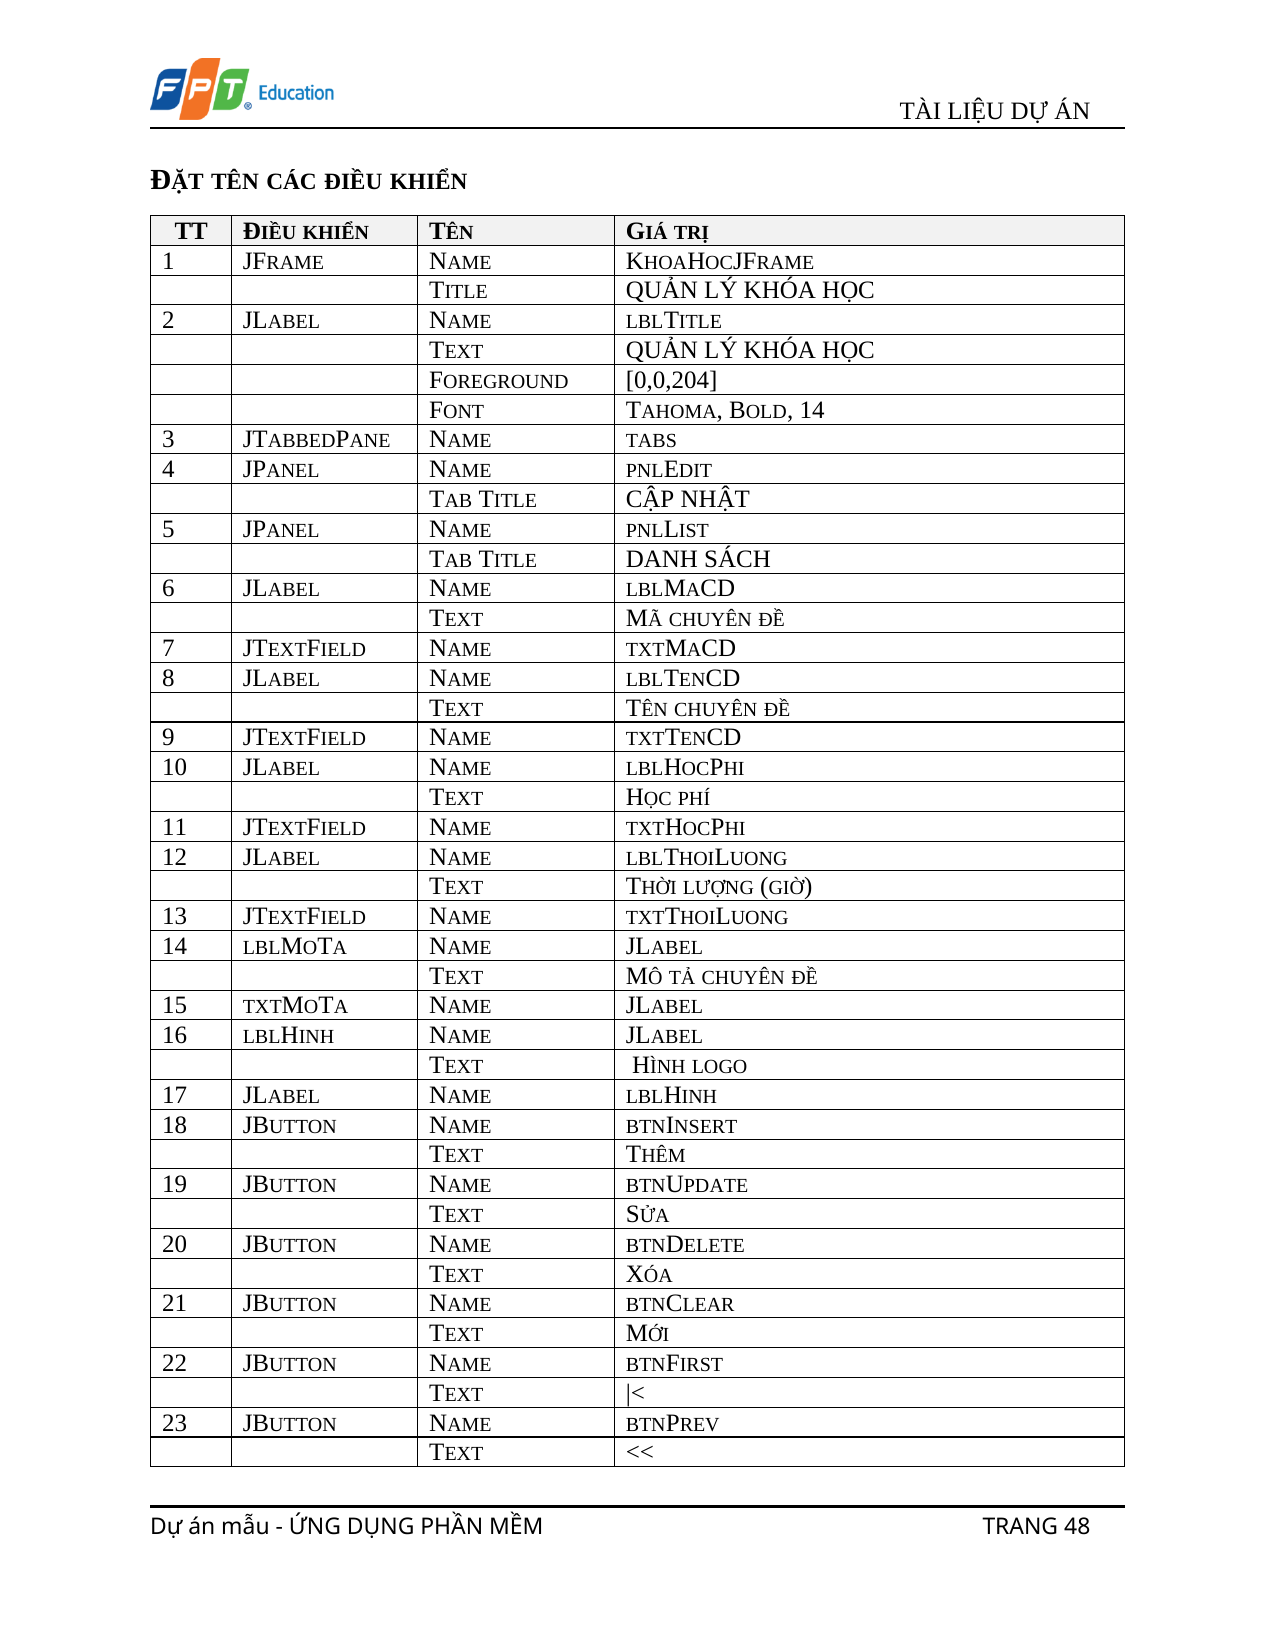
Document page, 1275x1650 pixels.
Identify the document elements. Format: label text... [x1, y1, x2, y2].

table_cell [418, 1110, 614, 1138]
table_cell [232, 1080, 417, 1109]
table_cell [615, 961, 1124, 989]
table_header Giá trị [615, 216, 1124, 245]
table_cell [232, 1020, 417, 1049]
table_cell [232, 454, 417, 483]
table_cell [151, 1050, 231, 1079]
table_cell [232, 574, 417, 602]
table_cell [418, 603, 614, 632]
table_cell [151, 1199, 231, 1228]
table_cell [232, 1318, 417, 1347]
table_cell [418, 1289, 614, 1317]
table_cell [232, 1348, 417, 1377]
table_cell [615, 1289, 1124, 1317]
table_cell Text [418, 335, 614, 364]
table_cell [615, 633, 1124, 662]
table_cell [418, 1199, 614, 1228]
table_cell 1 [151, 246, 231, 274]
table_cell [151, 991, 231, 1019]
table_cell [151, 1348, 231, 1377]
table_cell 3 [151, 425, 231, 453]
text Đặt tên các điều khiển [150, 162, 1125, 196]
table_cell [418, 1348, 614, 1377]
table_cell JLabel [232, 305, 417, 334]
table_cell lblTitle [615, 305, 1124, 334]
table_cell [0,0,204] [615, 365, 1124, 394]
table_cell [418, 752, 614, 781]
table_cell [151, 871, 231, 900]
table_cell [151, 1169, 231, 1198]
table_cell [232, 335, 417, 364]
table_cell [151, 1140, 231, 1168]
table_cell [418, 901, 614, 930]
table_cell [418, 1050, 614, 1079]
table_cell [151, 365, 231, 394]
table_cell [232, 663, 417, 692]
picture [150, 58, 336, 120]
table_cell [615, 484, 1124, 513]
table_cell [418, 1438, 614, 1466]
table_cell JFrame [232, 246, 417, 274]
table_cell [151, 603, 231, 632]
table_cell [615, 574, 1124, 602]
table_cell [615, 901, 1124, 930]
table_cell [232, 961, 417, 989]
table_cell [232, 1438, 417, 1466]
table_cell [151, 276, 231, 304]
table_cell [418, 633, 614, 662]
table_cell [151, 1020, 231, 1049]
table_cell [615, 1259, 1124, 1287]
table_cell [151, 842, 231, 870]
table_header Điều khiển [232, 216, 417, 245]
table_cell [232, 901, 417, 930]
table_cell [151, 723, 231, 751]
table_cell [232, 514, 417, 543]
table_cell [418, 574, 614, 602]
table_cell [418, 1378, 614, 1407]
table_cell [232, 365, 417, 394]
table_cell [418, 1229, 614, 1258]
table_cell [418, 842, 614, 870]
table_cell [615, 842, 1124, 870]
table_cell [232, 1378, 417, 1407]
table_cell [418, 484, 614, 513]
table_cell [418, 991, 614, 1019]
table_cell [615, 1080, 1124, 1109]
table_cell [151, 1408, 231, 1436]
table_header Tên [418, 216, 614, 245]
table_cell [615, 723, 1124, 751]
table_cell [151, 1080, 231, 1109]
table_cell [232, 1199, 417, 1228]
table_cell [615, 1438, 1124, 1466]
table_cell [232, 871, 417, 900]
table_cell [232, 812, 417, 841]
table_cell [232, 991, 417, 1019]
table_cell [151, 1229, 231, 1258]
table_cell QUẢN LÝ KHÓA HỌC [615, 276, 1124, 304]
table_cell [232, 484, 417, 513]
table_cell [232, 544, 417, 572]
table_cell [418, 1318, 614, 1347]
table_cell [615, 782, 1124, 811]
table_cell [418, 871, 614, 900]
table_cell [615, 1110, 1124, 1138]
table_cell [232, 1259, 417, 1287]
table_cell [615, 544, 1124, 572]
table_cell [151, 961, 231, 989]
table_cell [232, 276, 417, 304]
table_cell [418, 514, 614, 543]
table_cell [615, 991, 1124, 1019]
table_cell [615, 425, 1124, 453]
table_header TT [151, 216, 231, 245]
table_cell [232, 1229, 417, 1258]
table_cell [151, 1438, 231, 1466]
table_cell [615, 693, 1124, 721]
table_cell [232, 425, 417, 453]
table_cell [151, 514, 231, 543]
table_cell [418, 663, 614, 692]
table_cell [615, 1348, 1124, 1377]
table_cell Tahoma, Bold, 14 [615, 395, 1124, 423]
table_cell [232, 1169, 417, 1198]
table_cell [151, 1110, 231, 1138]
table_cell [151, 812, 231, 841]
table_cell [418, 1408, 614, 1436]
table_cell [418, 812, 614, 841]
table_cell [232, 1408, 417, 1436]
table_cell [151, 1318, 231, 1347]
table_cell Font [418, 395, 614, 423]
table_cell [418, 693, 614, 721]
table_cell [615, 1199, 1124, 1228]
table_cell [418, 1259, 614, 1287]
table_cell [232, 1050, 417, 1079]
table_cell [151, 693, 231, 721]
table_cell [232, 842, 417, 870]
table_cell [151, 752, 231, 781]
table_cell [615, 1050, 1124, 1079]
table_cell Foreground [418, 365, 614, 394]
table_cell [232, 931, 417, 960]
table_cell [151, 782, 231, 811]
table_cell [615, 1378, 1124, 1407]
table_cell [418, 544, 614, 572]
table_cell Title [418, 276, 614, 304]
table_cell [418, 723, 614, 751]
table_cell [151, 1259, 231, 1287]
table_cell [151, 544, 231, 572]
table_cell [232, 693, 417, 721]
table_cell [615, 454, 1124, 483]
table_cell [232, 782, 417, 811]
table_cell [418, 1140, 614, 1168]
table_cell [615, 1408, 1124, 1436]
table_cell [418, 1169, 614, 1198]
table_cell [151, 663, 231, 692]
table_cell Name [418, 305, 614, 334]
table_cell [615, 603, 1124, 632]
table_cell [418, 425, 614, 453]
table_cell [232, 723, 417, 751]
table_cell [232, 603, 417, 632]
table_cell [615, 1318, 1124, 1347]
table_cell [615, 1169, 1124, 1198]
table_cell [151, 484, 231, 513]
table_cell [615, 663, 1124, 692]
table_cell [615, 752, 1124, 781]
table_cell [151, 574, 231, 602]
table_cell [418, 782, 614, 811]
table_cell 2 [151, 305, 231, 334]
table_cell QUẢN LÝ KHÓA HỌC [615, 335, 1124, 364]
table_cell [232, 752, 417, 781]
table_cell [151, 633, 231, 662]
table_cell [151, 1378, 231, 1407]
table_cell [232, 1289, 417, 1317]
table_cell [151, 395, 231, 423]
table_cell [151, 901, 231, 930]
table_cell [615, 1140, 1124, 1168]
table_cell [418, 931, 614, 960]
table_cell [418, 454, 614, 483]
table_cell KhoaHocJFrame [615, 246, 1124, 274]
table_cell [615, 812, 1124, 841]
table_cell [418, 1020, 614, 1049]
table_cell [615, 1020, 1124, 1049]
table_cell [151, 335, 231, 364]
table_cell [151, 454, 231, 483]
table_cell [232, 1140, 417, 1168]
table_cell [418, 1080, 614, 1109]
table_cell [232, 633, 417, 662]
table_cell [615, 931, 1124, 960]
table_cell [232, 395, 417, 423]
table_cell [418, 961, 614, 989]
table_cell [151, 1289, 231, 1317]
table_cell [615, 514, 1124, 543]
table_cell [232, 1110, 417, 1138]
table_cell Name [418, 246, 614, 274]
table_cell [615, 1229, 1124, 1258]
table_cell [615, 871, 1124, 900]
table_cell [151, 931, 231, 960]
